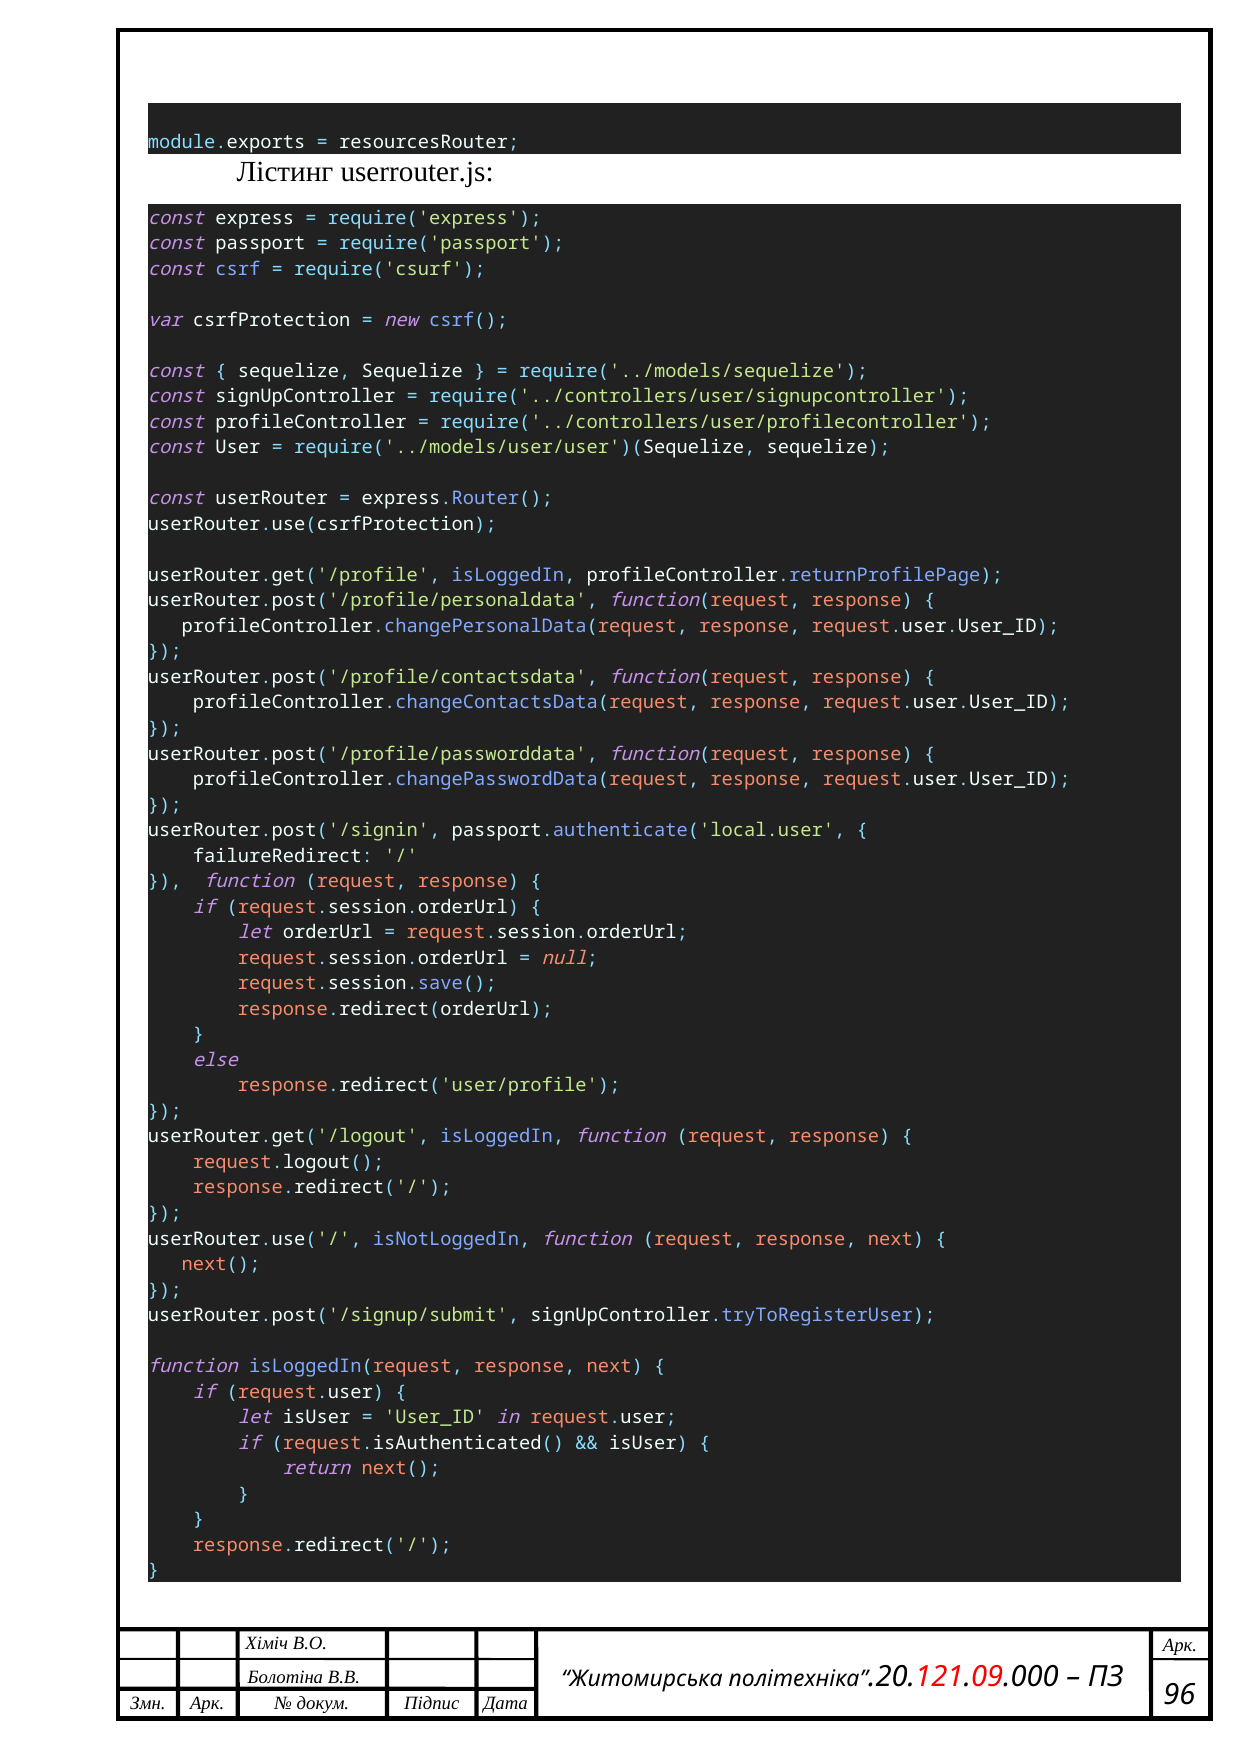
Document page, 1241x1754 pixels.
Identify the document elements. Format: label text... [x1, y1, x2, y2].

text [148, 204, 1181, 1582]
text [148, 103, 1181, 154]
text Лістинг userrouter.js: [148, 154, 1181, 187]
